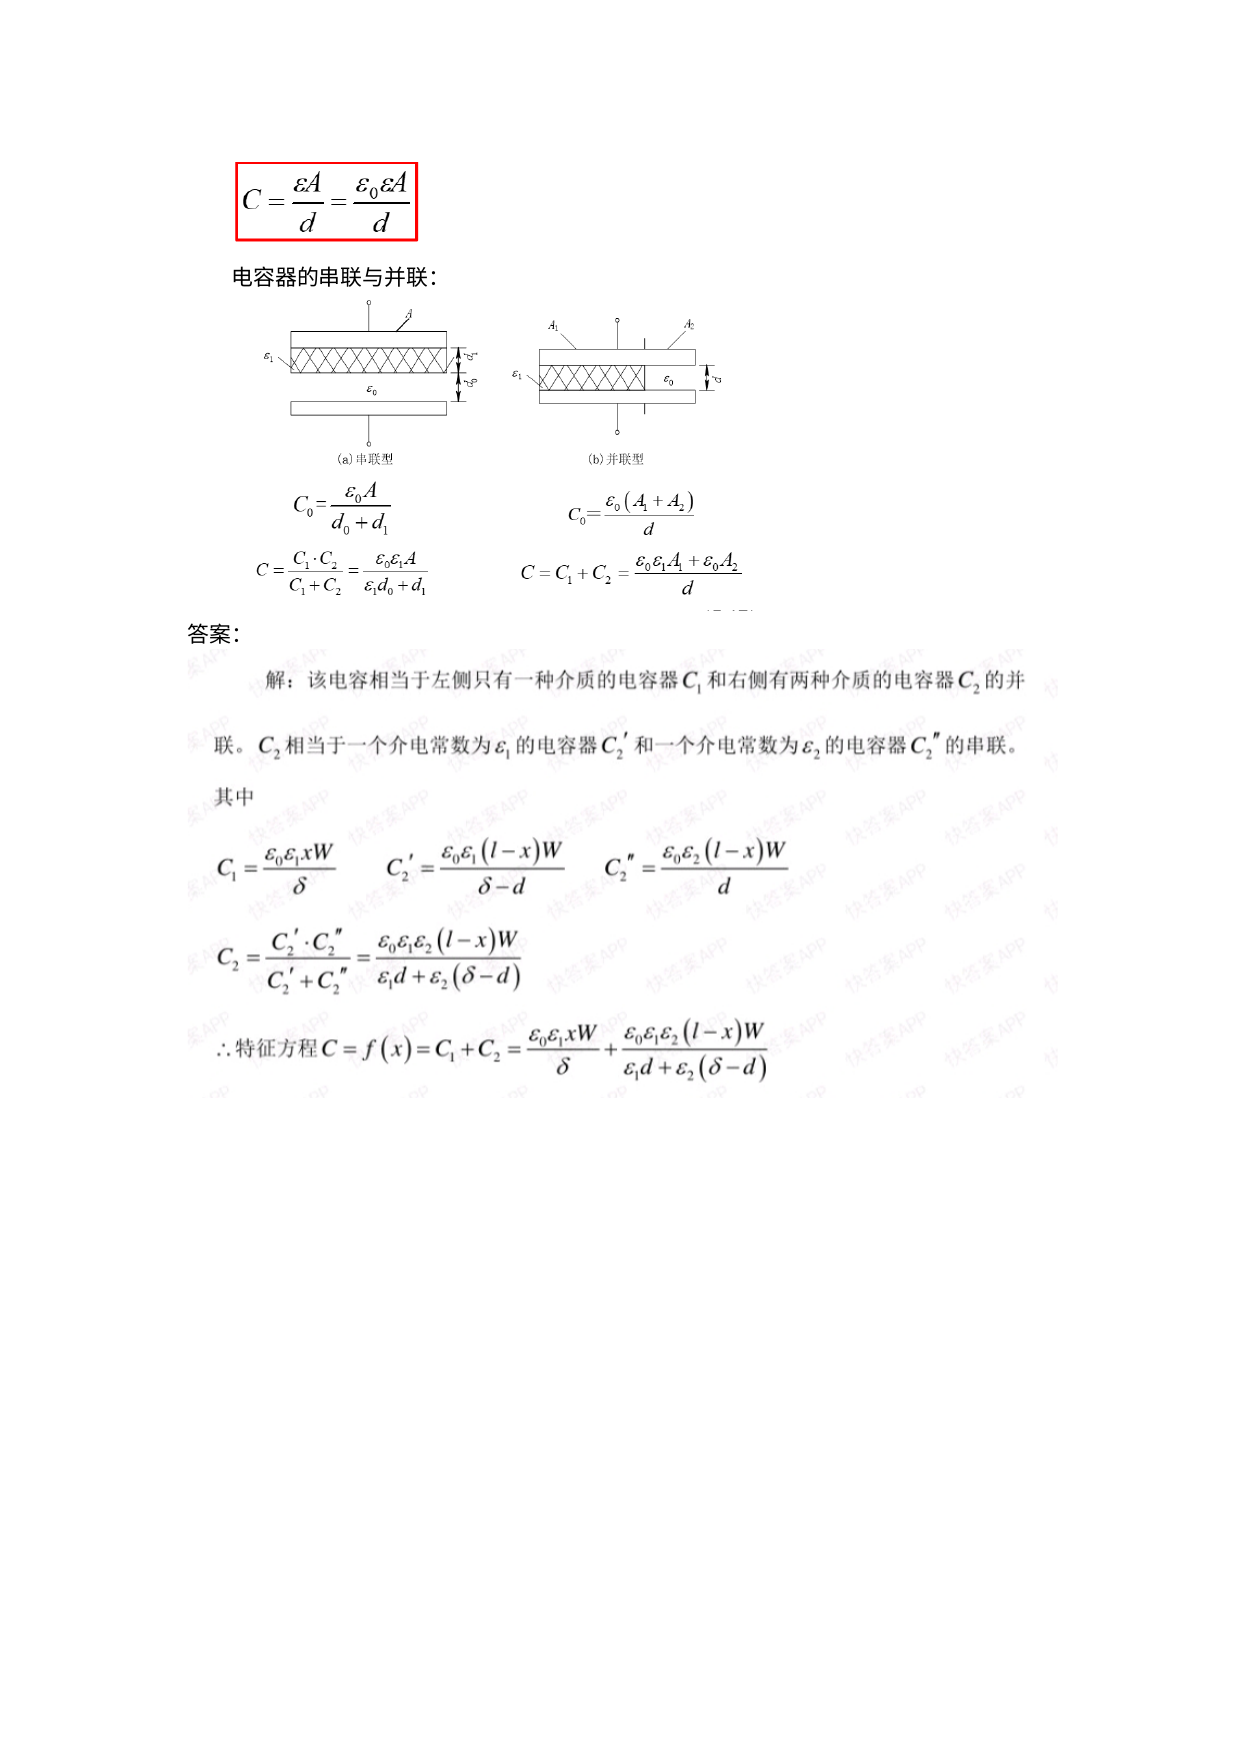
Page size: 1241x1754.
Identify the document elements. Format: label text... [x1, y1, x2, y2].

picture [231, 292, 759, 611]
text 电容器的串联与并联： [187, 259, 1053, 292]
picture [187, 649, 1058, 1098]
picture [231, 162, 419, 243]
text 答案： [187, 617, 1053, 649]
